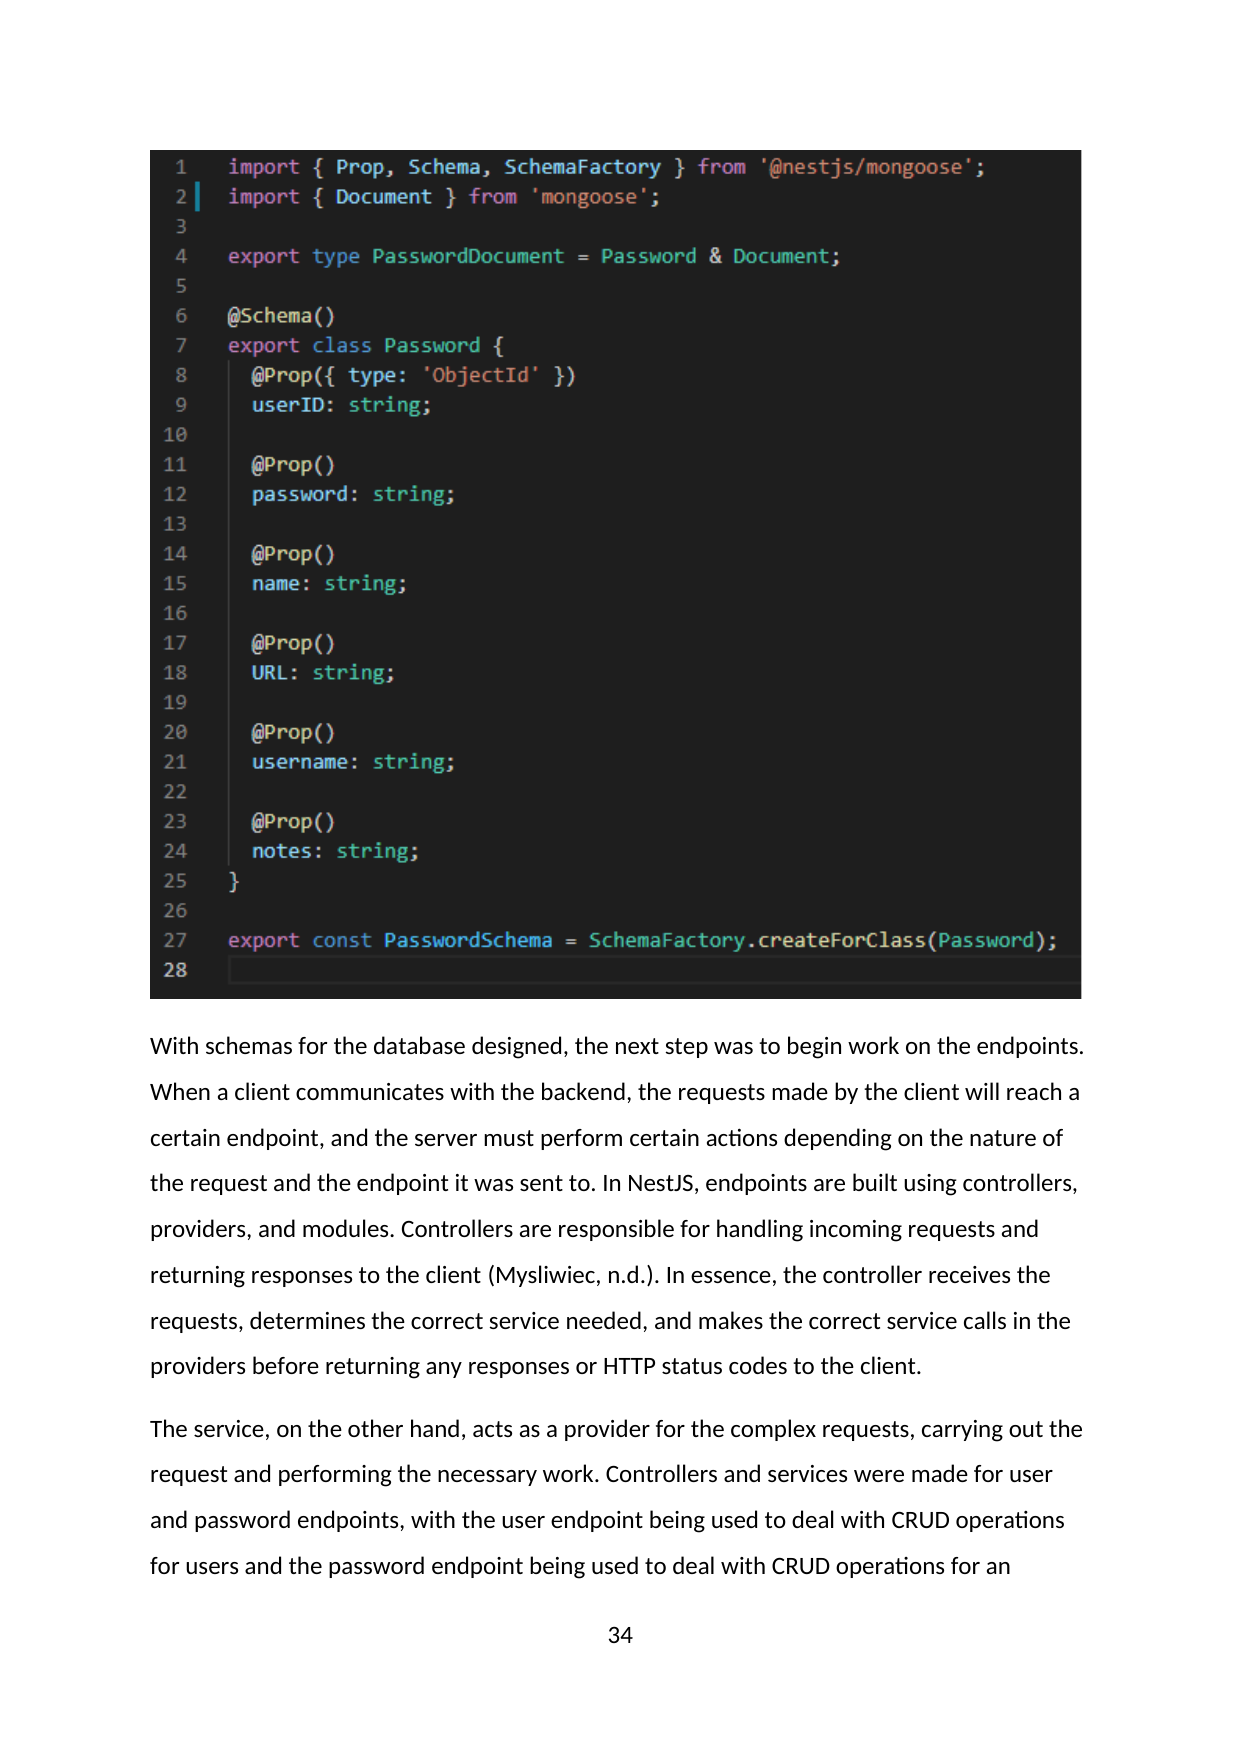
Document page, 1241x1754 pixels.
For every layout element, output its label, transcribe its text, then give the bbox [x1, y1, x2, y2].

picture [150, 150, 1082, 999]
text With schemas for the database designed, the next step was to begin work on the endpoints. When a client communicates with the backend, the requests made by the client will reach a certain endpoint, and the server must perform certain actions depending on the nature of the request and the endpoint it was sent to. In NestJS, endpoints are built using controllers, providers, and modules. Controllers are responsible for handling incoming requests and returning responses to the client (Mysliwiec, n.d.). In essence, the controller receives the requests, determines the correct service needed, and makes the correct service calls in the providers before returning any responses or HTTP status codes to the client. [150, 1030, 1090, 1381]
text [150, 1413, 1090, 1581]
